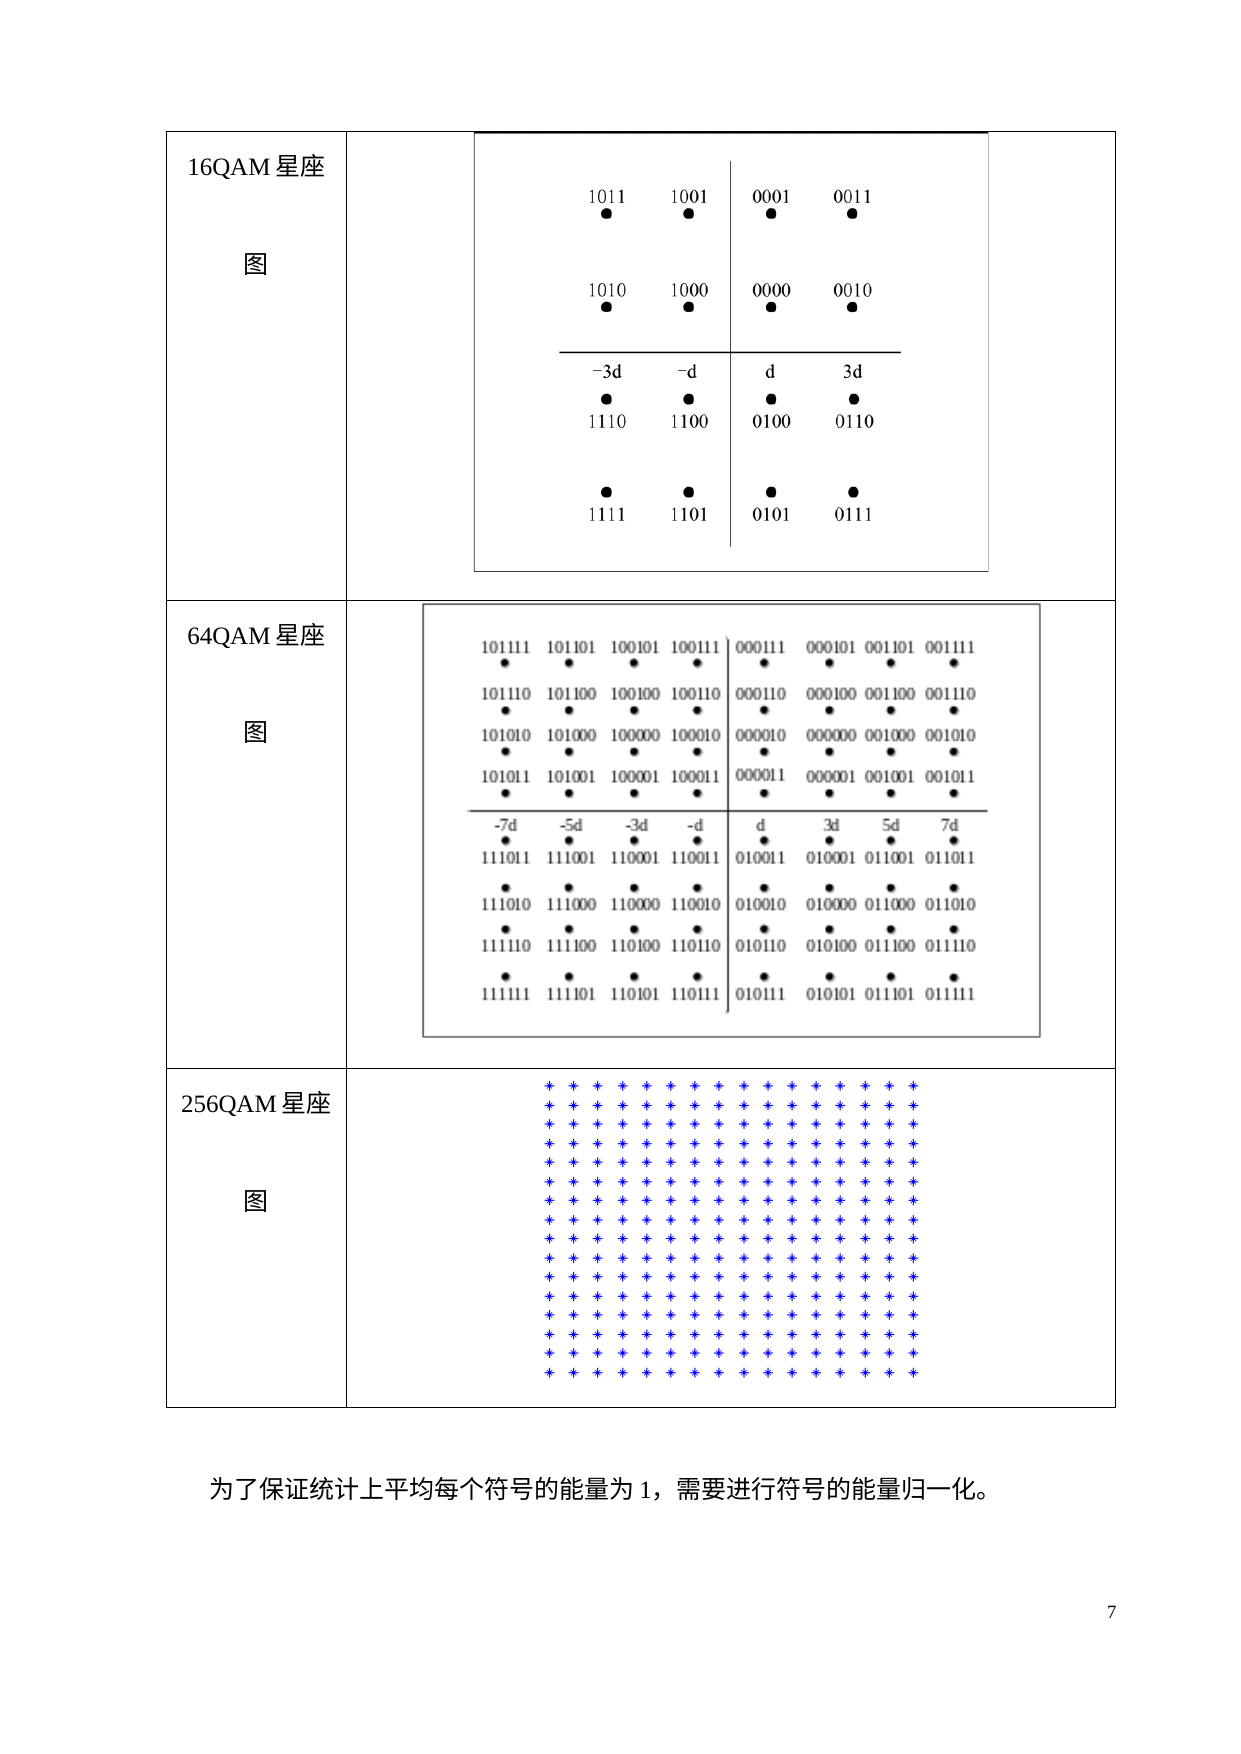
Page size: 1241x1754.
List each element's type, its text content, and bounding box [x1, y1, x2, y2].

text 为了保证统计上平均每个符号的能量为1，需要进行符号的能量归一化。 [165, 1455, 1116, 1520]
table_cell [347, 601, 1115, 1068]
picture [473, 132, 989, 572]
table_cell 16QAM星座图 [167, 132, 346, 600]
table_cell 64QAM星座图 [167, 601, 346, 1068]
table_cell [347, 132, 1115, 600]
picture [537, 1069, 925, 1382]
table_cell [347, 1069, 1115, 1407]
table_cell 256QAM星座图 [167, 1069, 346, 1407]
